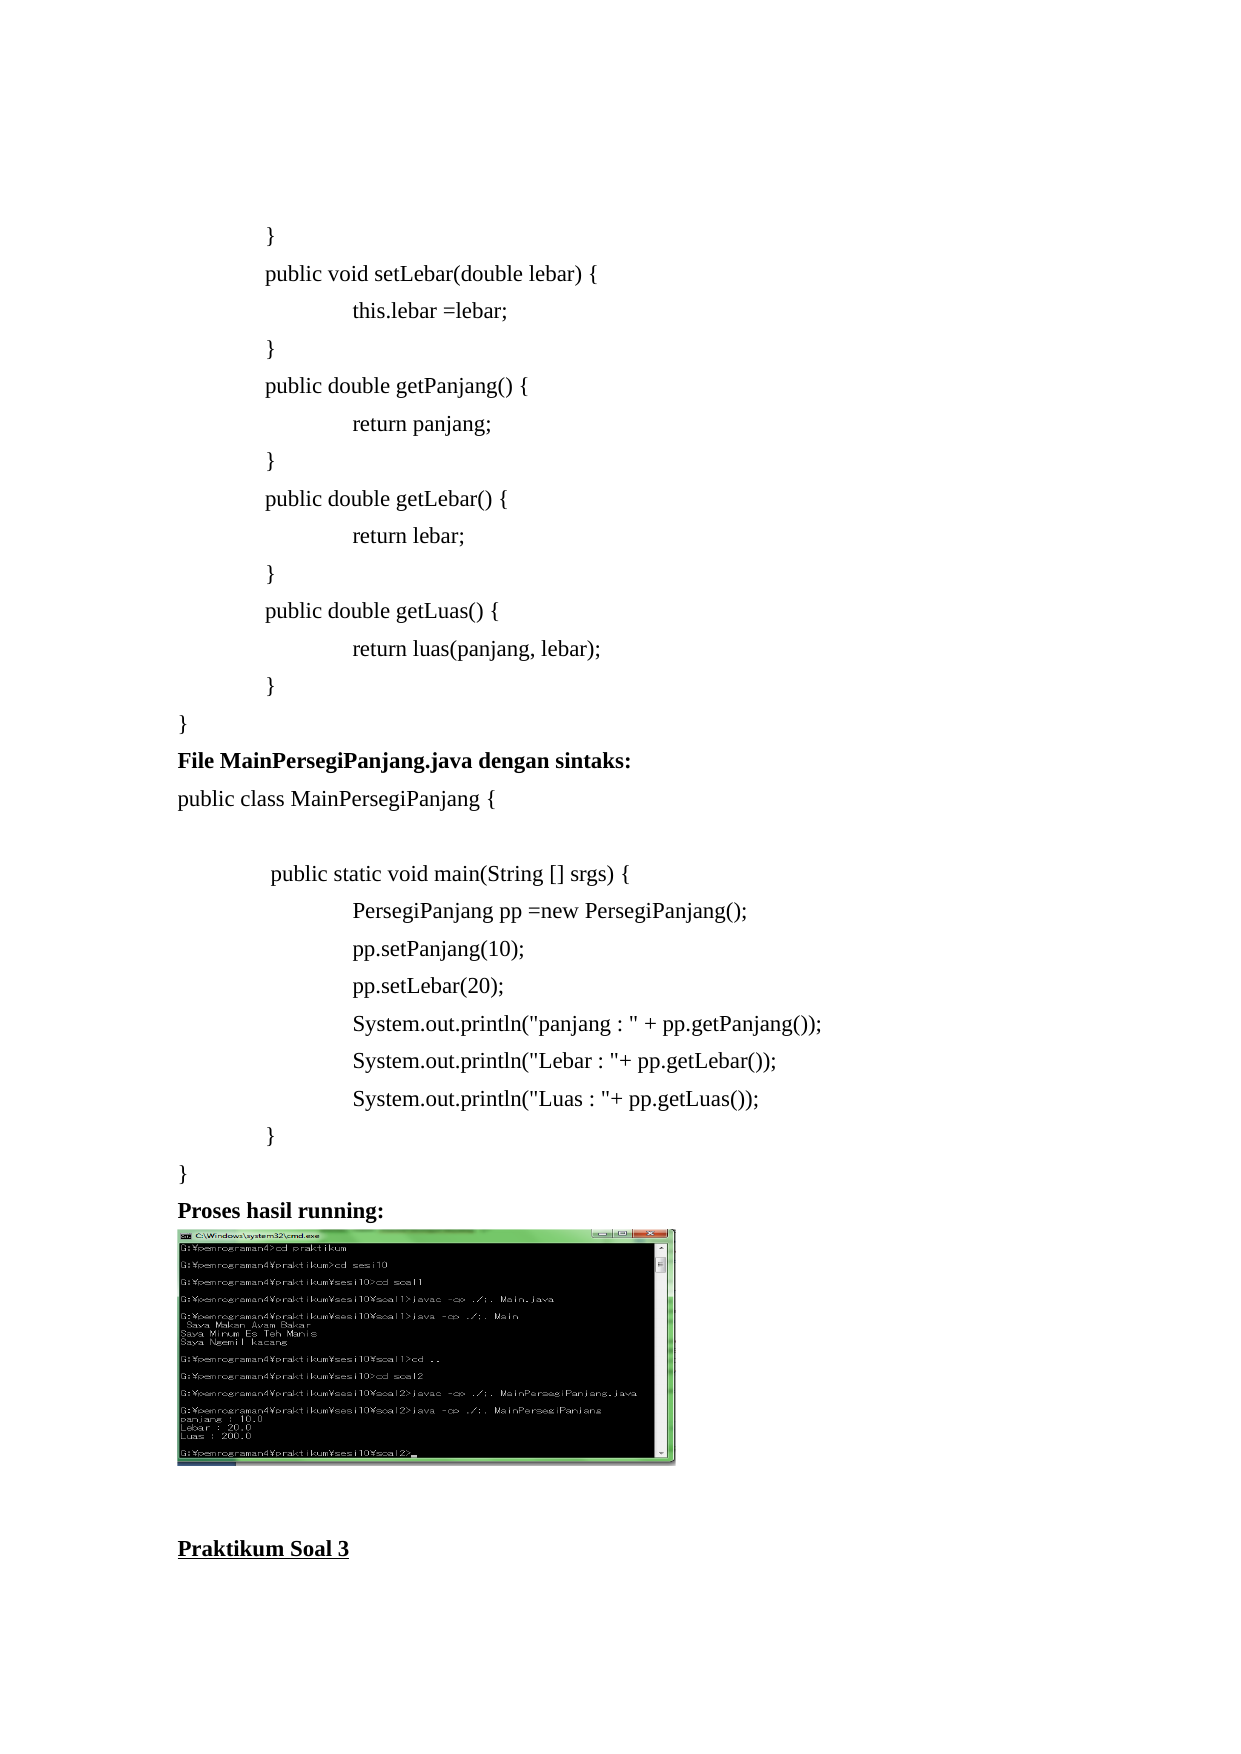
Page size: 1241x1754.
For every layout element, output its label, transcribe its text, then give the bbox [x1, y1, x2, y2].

text public double getLebar() { [177, 479, 1063, 517]
text public class MainPersegiPanjang { [177, 779, 1063, 817]
text } [177, 442, 1063, 479]
text pp.setLebar(20); [177, 967, 1063, 1004]
text this.lebar =lebar; [177, 292, 1063, 329]
text public static void main(String [] srgs) { [177, 854, 1063, 892]
text PersegiPanjang pp =new PersegiPanjang(); [177, 892, 1063, 929]
text System.out.println("Luas : "+ pp.getLuas()); [177, 1079, 1063, 1117]
text return luas(panjang, lebar); [177, 629, 1063, 667]
text } [177, 217, 1063, 254]
text Praktikum Soal 3 [177, 1529, 1063, 1567]
text return lebar; [177, 517, 1063, 554]
text public double getLuas() { [177, 592, 1063, 629]
text } [177, 704, 1063, 742]
text System.out.println("panjang : " + pp.getPanjang()); [177, 1004, 1063, 1042]
text File MainPersegiPanjang.java dengan sintaks: [177, 742, 1063, 779]
picture [177, 1229, 676, 1466]
text } [177, 329, 1063, 367]
text public double getPanjang() { [177, 367, 1063, 404]
text } [177, 1154, 1063, 1192]
text } [177, 1117, 1063, 1154]
text System.out.println("Lebar : "+ pp.getLebar()); [177, 1042, 1063, 1079]
text pp.setPanjang(10); [177, 929, 1063, 967]
text Proses hasil running: [177, 1192, 1063, 1229]
text } [177, 667, 1063, 704]
text return panjang; [177, 404, 1063, 442]
text } [177, 554, 1063, 592]
text public void setLebar(double lebar) { [177, 254, 1063, 292]
